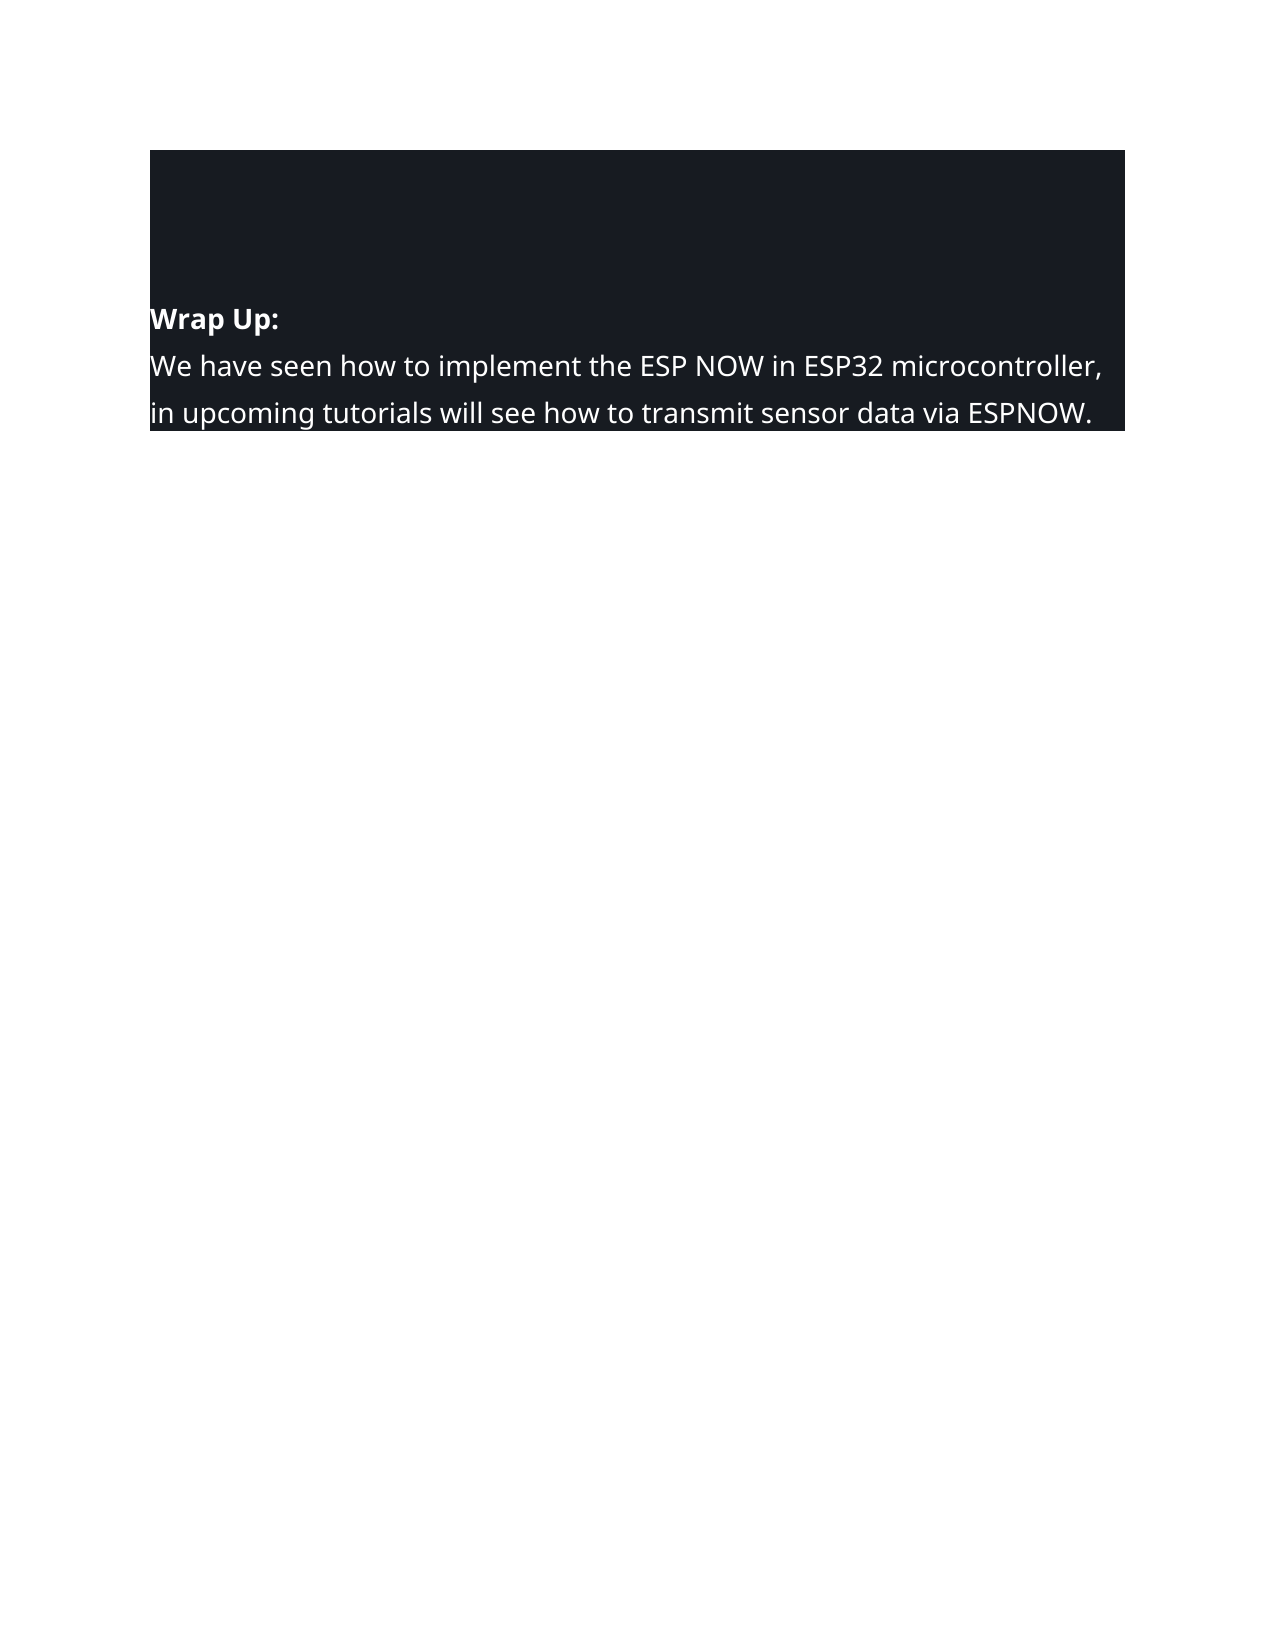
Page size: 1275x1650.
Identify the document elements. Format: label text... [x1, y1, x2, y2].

text We have seen how to implement the ESP NOW in ESP32 microcontroller, in upcoming tutorials will see how to transmit sensor data via ESPNOW. [150, 337, 1125, 431]
text Wrap Up: [150, 291, 1125, 337]
